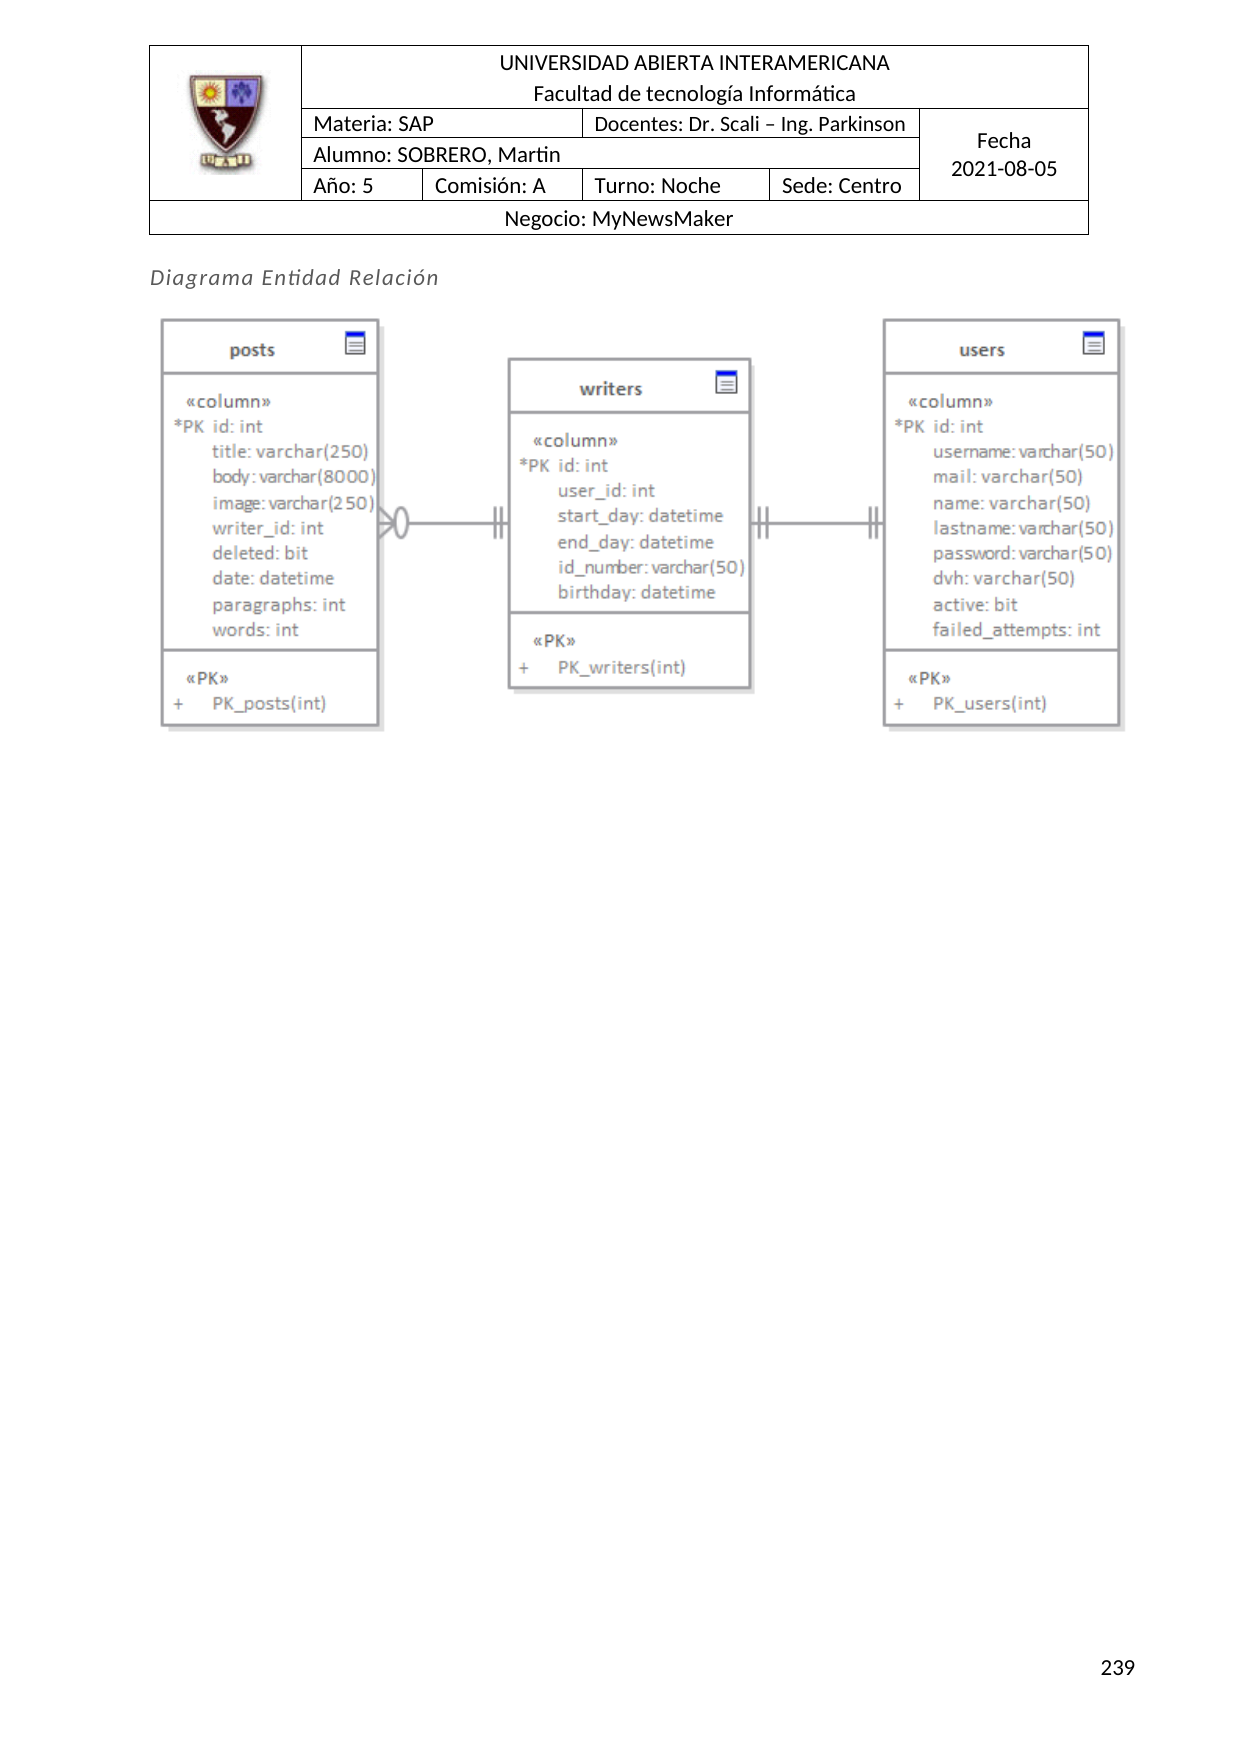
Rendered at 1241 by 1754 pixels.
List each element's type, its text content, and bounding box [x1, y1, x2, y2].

picture [150, 311, 1130, 738]
subtitle Diagrama Entidad Relación [150, 263, 1135, 291]
picture [175, 67, 276, 180]
